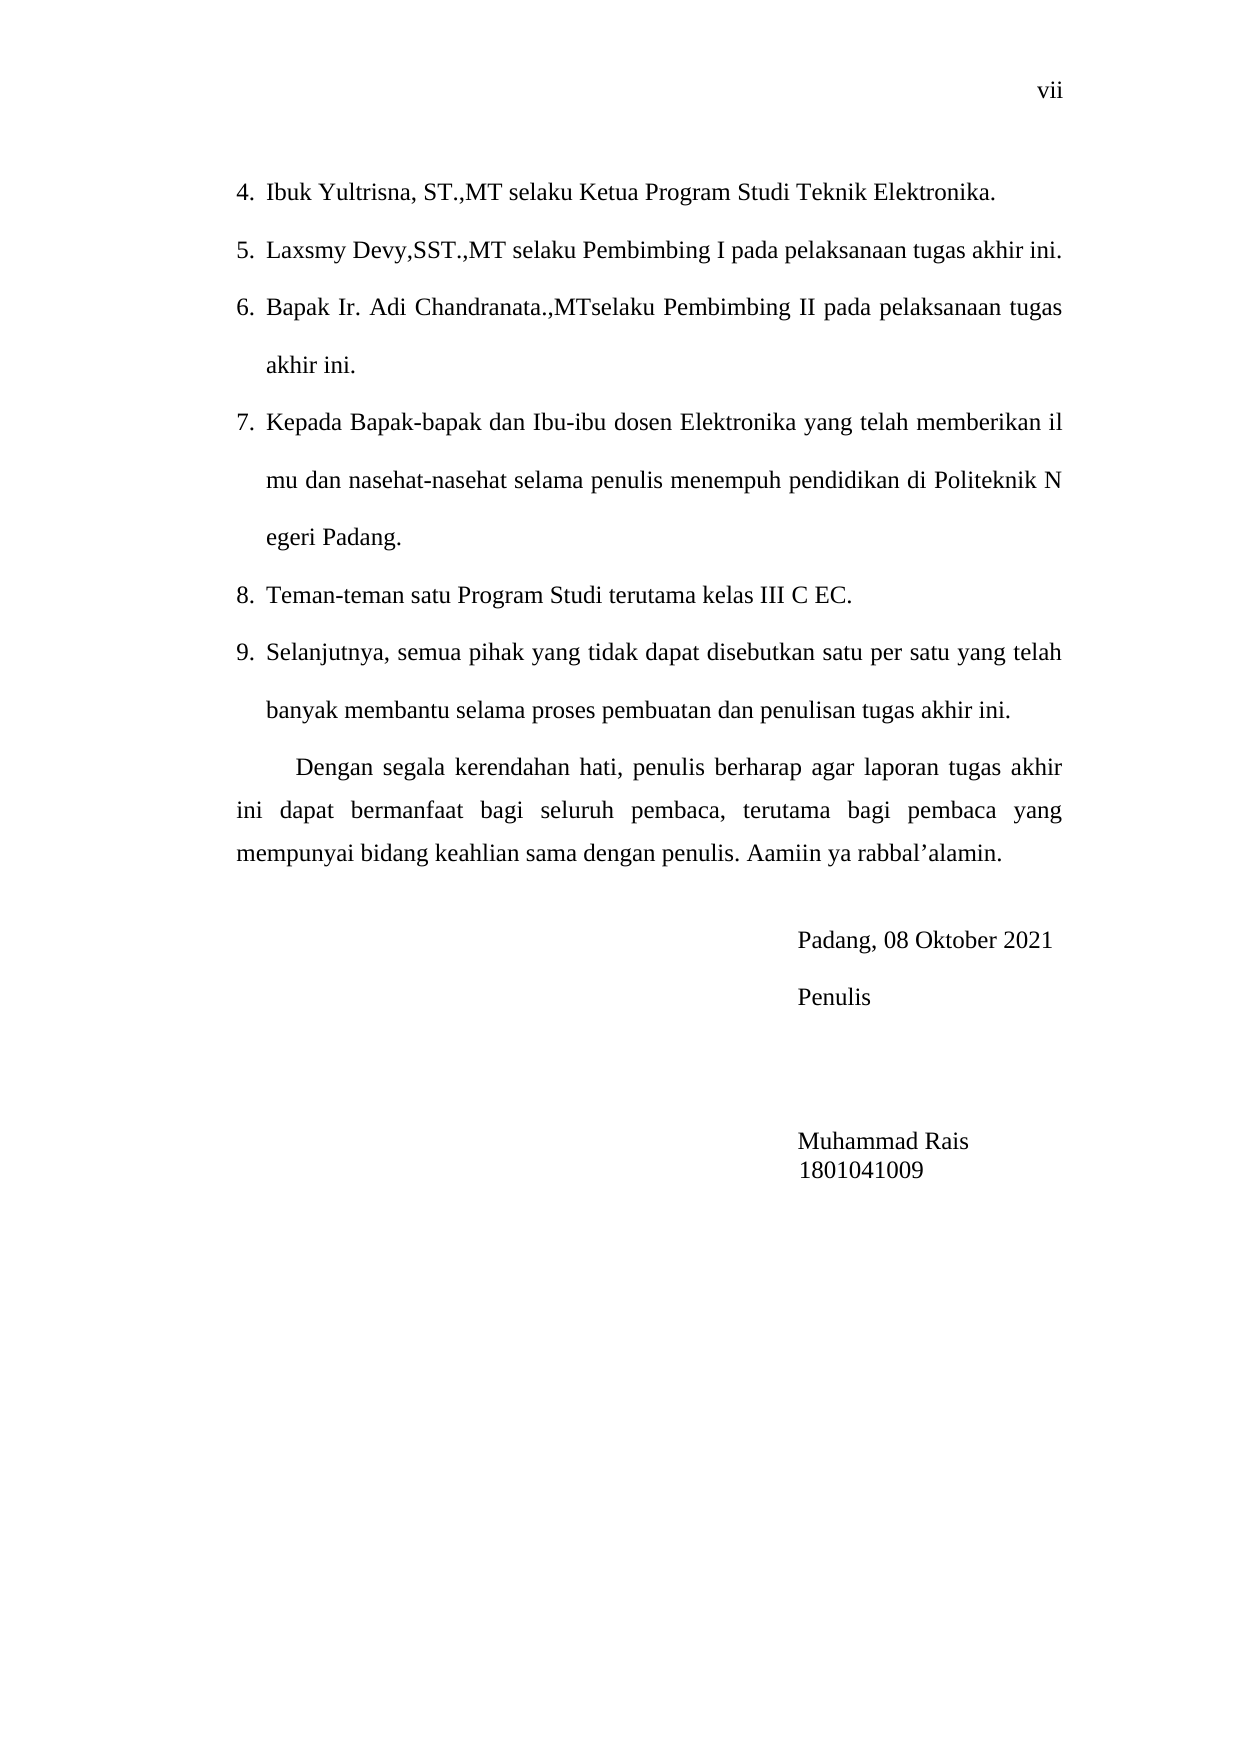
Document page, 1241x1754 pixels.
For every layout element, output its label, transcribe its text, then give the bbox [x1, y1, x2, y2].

text Padang, 08 Oktober 2021 [761, 925, 1063, 953]
text Muhammad Rais [686, 1126, 1063, 1155]
list Bapak Ir. Adi Chandranata.,MTselaku Pembimbing II pada pelaksanaan tugas akhir ini. [236, 292, 1063, 378]
list Laxsmy Devy,SST.,MT selaku Pembimbing I pada pelaksanaan tugas akhir ini. [236, 235, 1063, 263]
text Dengan segala kerendahan hati, penulis berharap agar laporan tugas akhir ini dapat bermanfaat bagi seluruh pembaca, terutama bagi pembaca yang mempunyai bidang keahlian sama dengan penulis. Aamiin ya rabbal’alamin. [236, 752, 1063, 867]
text Penulis [797, 982, 1063, 1011]
list Ibuk Yultrisna, ST.,MT selaku Ketua Program Studi Teknik Elektronika. [236, 177, 1063, 206]
list Kepada Bapak-bapak dan Ibu-ibu dosen Elektronika yang telah memberikan ilmu dan nasehat-nasehat selama penulis menempuh pendidikan di Politeknik Negeri Padang. [236, 407, 1063, 551]
list Teman-teman satu Program Studi terutama kelas III C EC. [236, 580, 1063, 608]
text 1801041009 [723, 1155, 1063, 1183]
list Selanjutnya, semua pihak yang tidak dapat disebutkan satu per satu yang telah banyak membantu selama proses pembuatan dan penulisan tugas akhir ini. [236, 637, 1063, 723]
